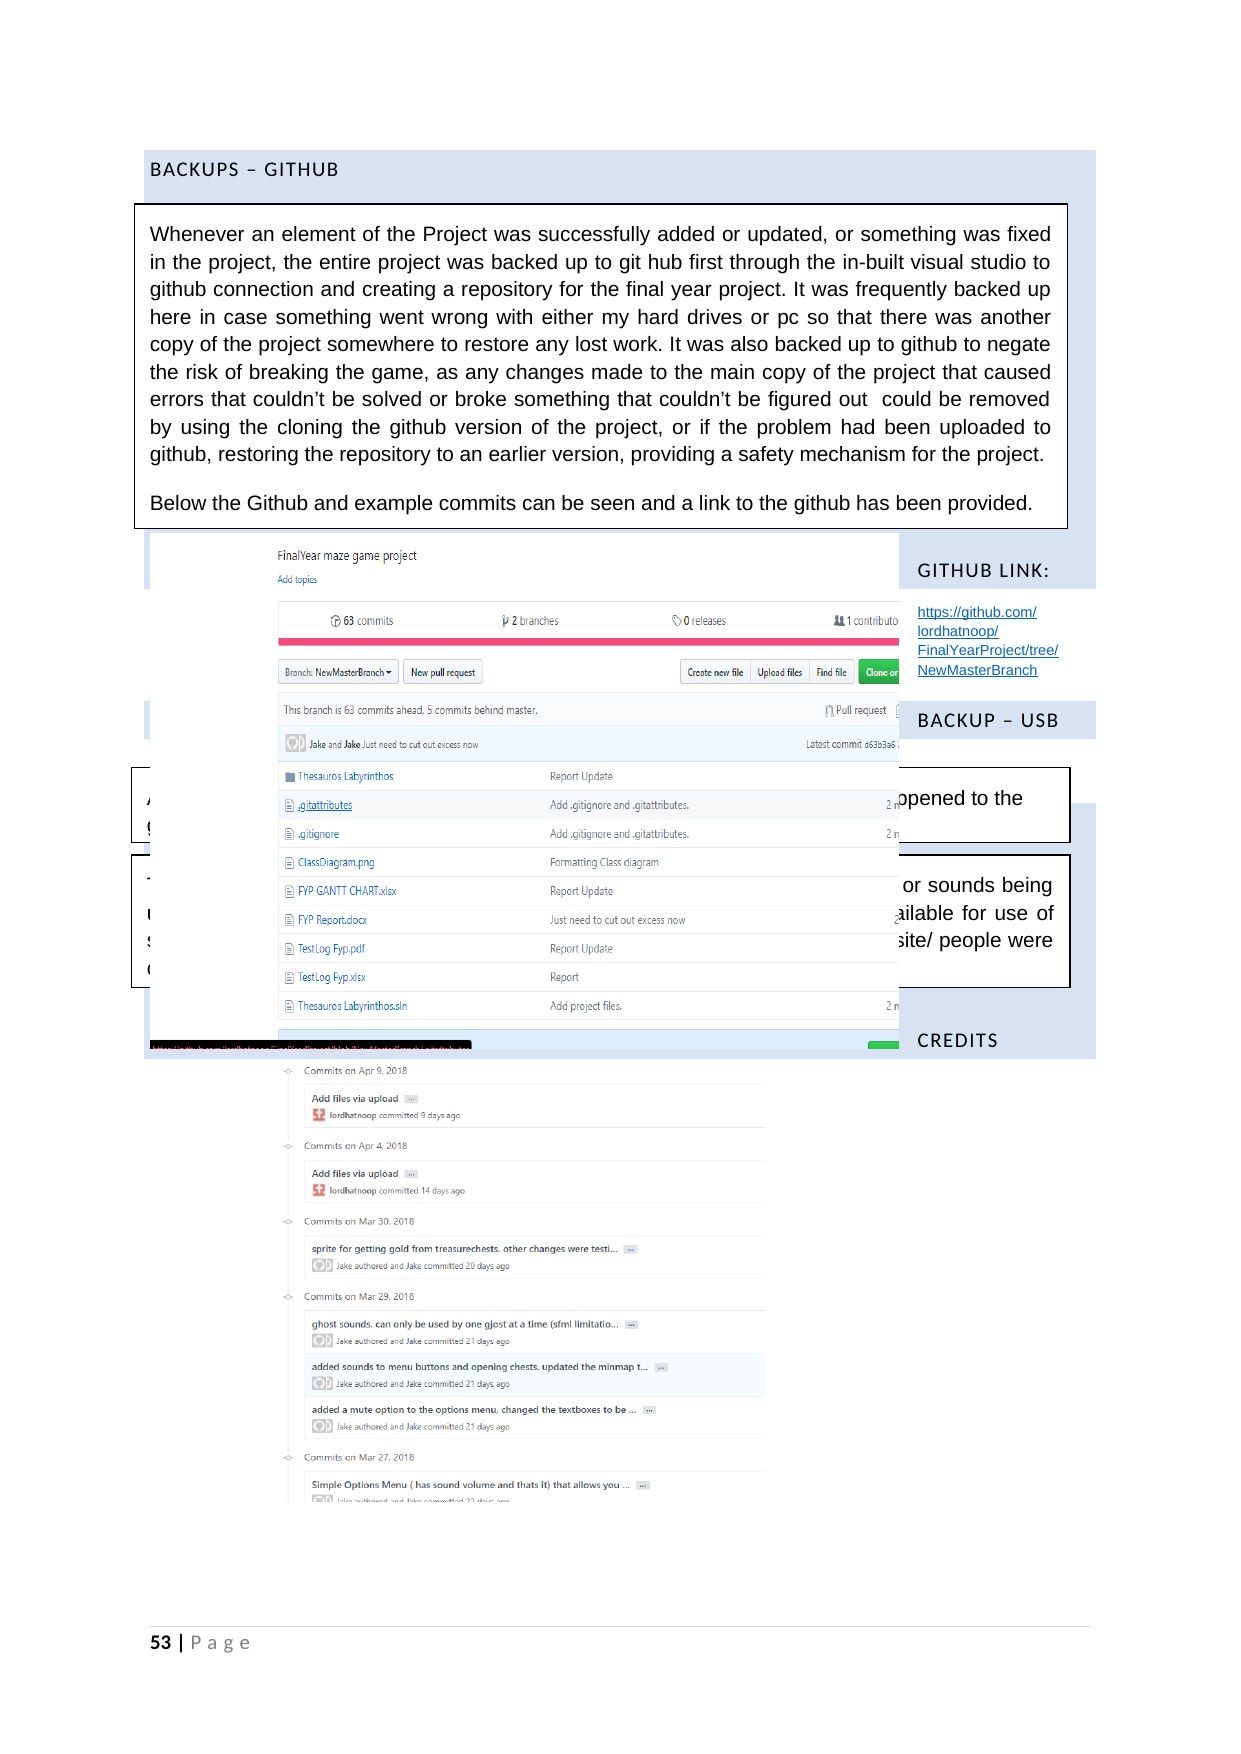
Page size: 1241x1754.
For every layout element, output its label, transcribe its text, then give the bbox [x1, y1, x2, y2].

text https://github.com/lordhatnoop/FinalYearProject/tree/NewMasterBranch [898, 603, 1090, 678]
subtitle BackUp – USB [898, 708, 1090, 733]
subtitle Credits [150, 809, 1090, 1053]
subtitle BackUps – GitHUb [150, 156, 1090, 182]
picture [150, 1065, 764, 1502]
subtitle GITHUB Link: [150, 189, 1090, 583]
picture [150, 533, 898, 1049]
